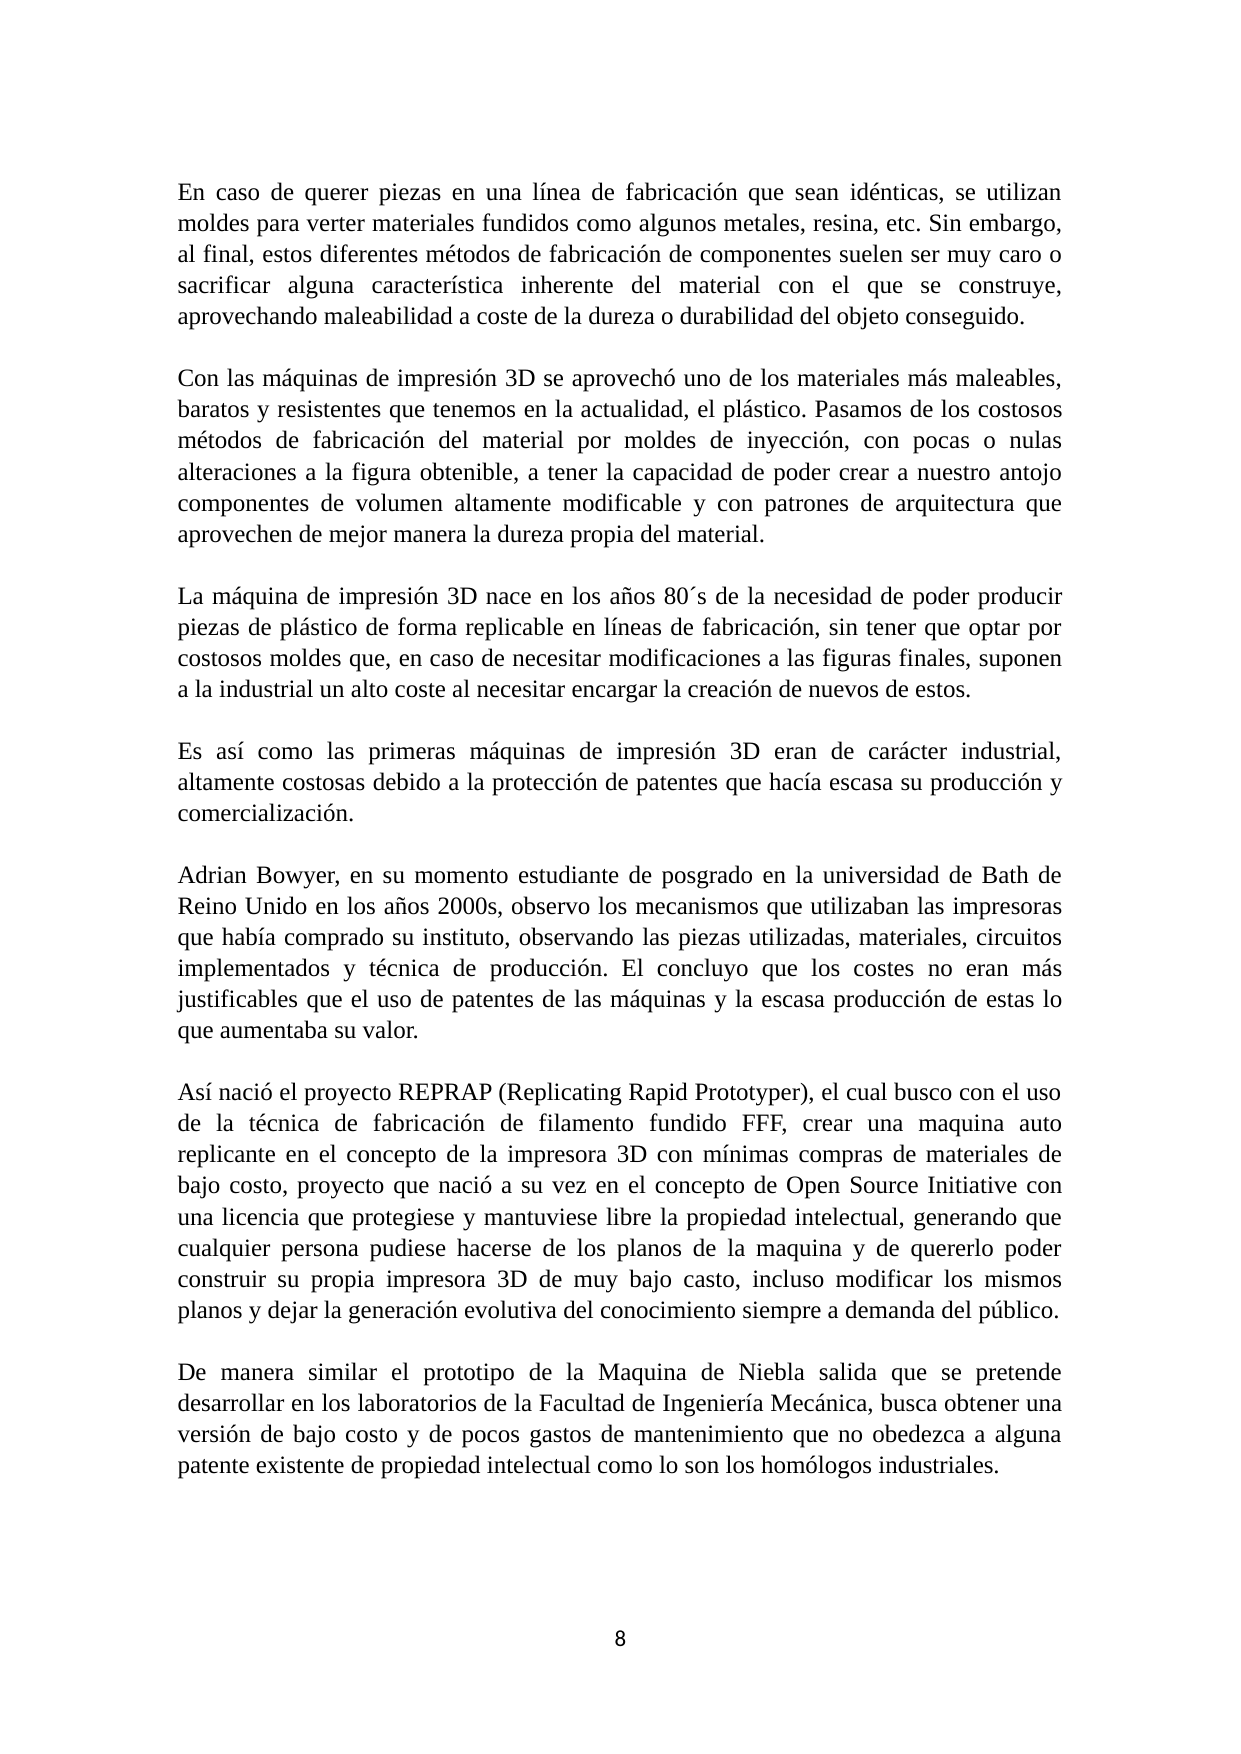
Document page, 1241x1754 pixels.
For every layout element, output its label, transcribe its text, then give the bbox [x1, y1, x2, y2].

text De manera similar el prototipo de la Maquina de Niebla salida que se pretende desarrollar en los laboratorios de la Facultad de Ingeniería Mecánica, busca obtener una versión de bajo costo y de pocos gastos de mantenimiento que no obedezca a alguna patente existente de propiedad intelectual como lo son los homólogos industriales. [177, 1357, 1063, 1479]
text Adrian Bowyer, en su momento estudiante de posgrado en la universidad de Bath de Reino Unido en los años 2000s, observo los mecanismos que utilizaban las impresoras que había comprado su instituto, observando las piezas utilizadas, materiales, circuitos implementados y técnica de producción. El concluyo que los costes no eran más justificables que el uso de patentes de las máquinas y la escasa producción de estas lo que aumentaba su valor. [177, 860, 1063, 1044]
text Con las máquinas de impresión 3D se aprovechó uno de los materiales más maleables, baratos y resistentes que tenemos en la actualidad, el plástico. Pasamos de los costosos métodos de fabricación del material por moldes de inyección, con pocas o nulas alteraciones a la figura obtenible, a tener la capacidad de poder crear a nuestro antojo componentes de volumen altamente modificable y con patrones de arquitectura que aprovechen de mejor manera la dureza propia del material. [177, 363, 1063, 547]
text Es así como las primeras máquinas de impresión 3D eran de carácter industrial, altamente costosas debido a la protección de patentes que hacía escasa su producción y comercialización. [177, 736, 1063, 827]
text Así nació el proyecto REPRAP (Replicating Rapid Prototyper), el cual busco con el uso de la técnica de fabricación de filamento fundido FFF, crear una maquina auto replicante en el concepto de la impresora 3D con mínimas compras de materiales de bajo costo, proyecto que nació a su vez en el concepto de Open Source Initiative con una licencia que protegiese y mantuviese libre la propiedad intelectual, generando que cualquier persona pudiese hacerse de los planos de la maquina y de quererlo poder construir su propia impresora 3D de muy bajo casto, incluso modificar los mismos planos y dejar la generación evolutiva del conocimiento siempre a demanda del público. [177, 1077, 1063, 1323]
text La máquina de impresión 3D nace en los años 80´s de la necesidad de poder producir piezas de plástico de forma replicable en líneas de fabricación, sin tener que optar por costosos moldes que, en caso de necesitar modificaciones a las figuras finales, suponen a la industrial un alto coste al necesitar encargar la creación de nuevos de estos. [177, 581, 1063, 703]
text En caso de querer piezas en una línea de fabricación que sean idénticas, se utilizan moldes para verter materiales fundidos como algunos metales, resina, etc. Sin embargo, al final, estos diferentes métodos de fabricación de componentes suelen ser muy caro o sacrificar alguna característica inherente del material con el que se construye, aprovechando maleabilidad a coste de la dureza o durabilidad del objeto conseguido. [177, 177, 1063, 330]
